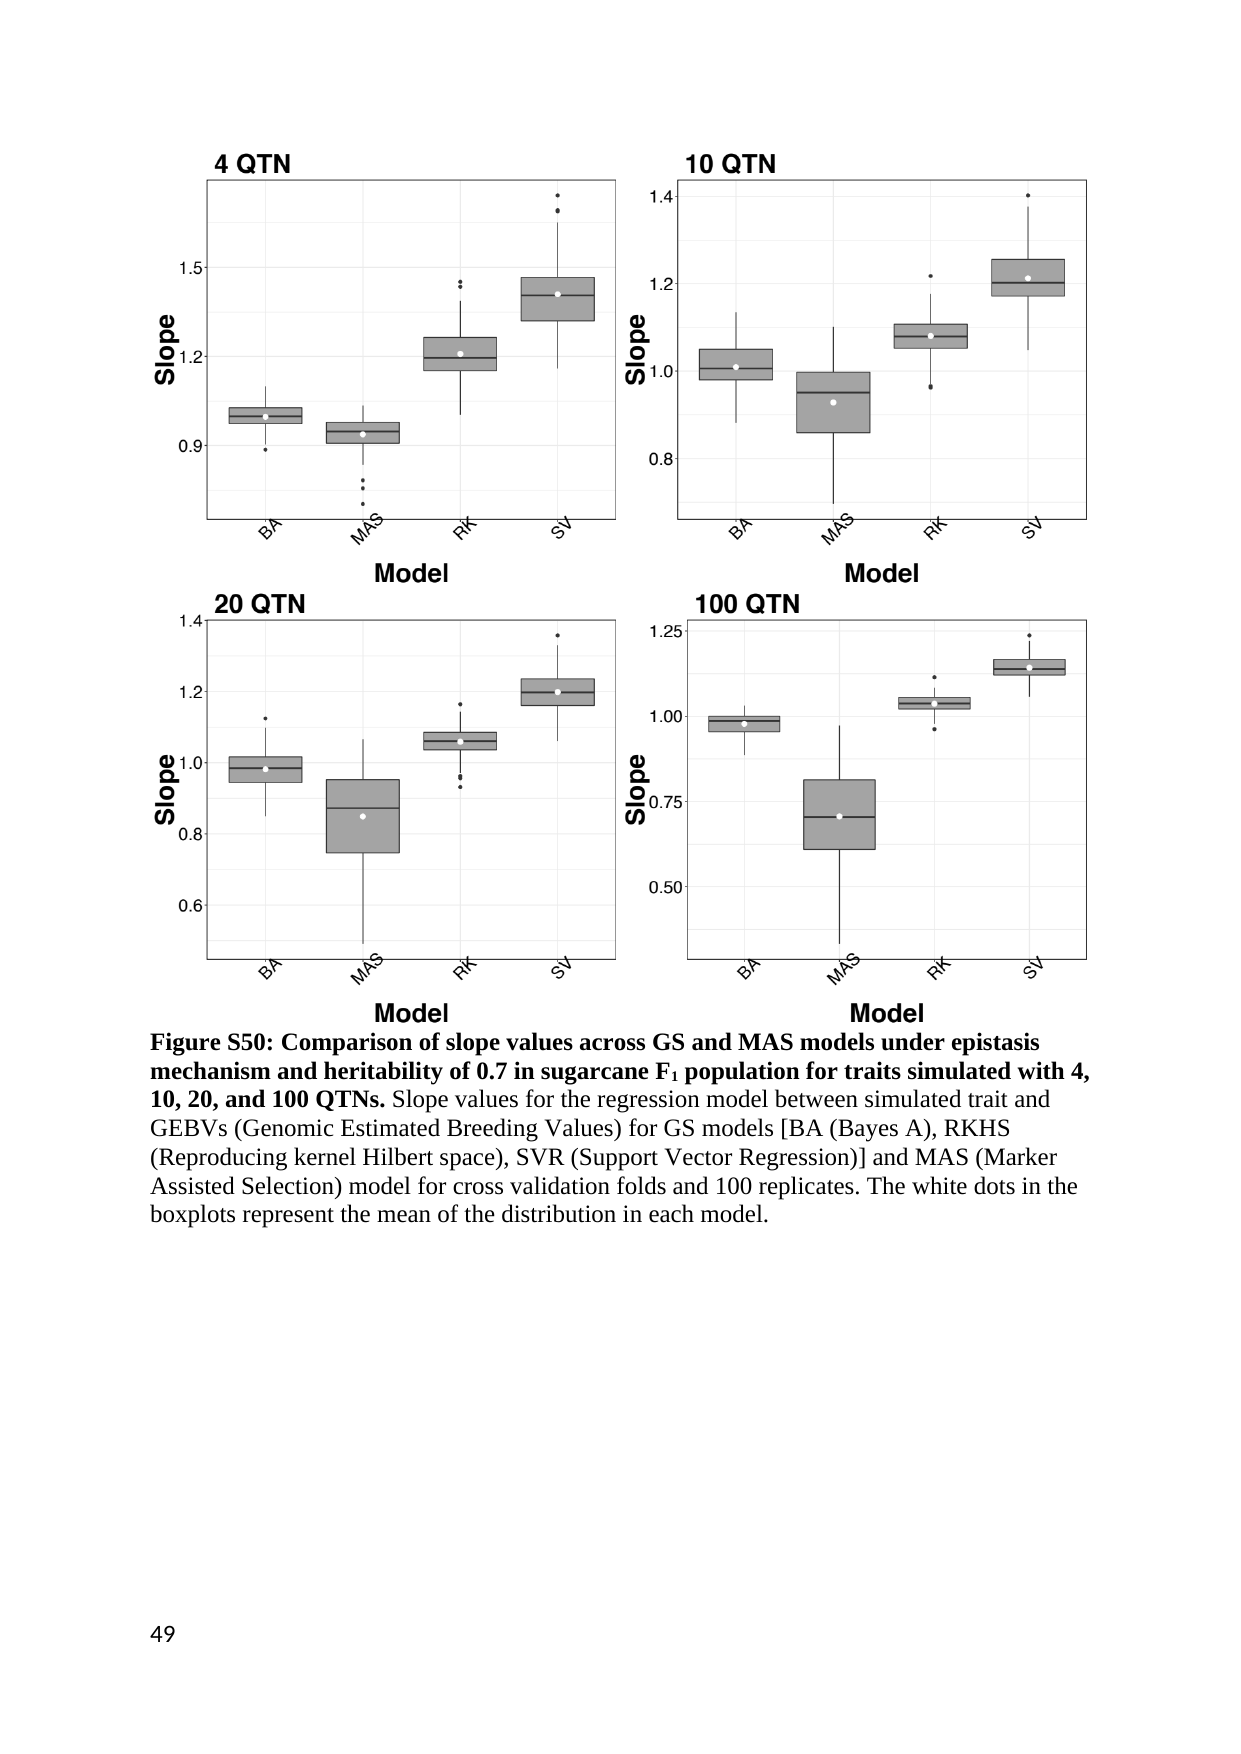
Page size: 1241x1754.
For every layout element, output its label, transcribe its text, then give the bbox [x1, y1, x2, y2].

text Figure S50: Comparison of slope values across GS and MAS models under epistasis mechanism and heritability of 0.7 in sugarcane F1 population for traits simulated with 4, 10, 20, and 100 QTNs. Slope values for the regression model between simulated trait and GEBVs (Genomic Estimated Breeding Values) for GS models [BA (Bayes A), RKHS (Reproducing kernel Hilbert space), SVR (Support Vector Regression)] and MAS (Marker Assisted Selection) model for cross validation folds and 100 replicates. The white dots in the boxplots represent the mean of the distribution in each model. [150, 1027, 1090, 1228]
